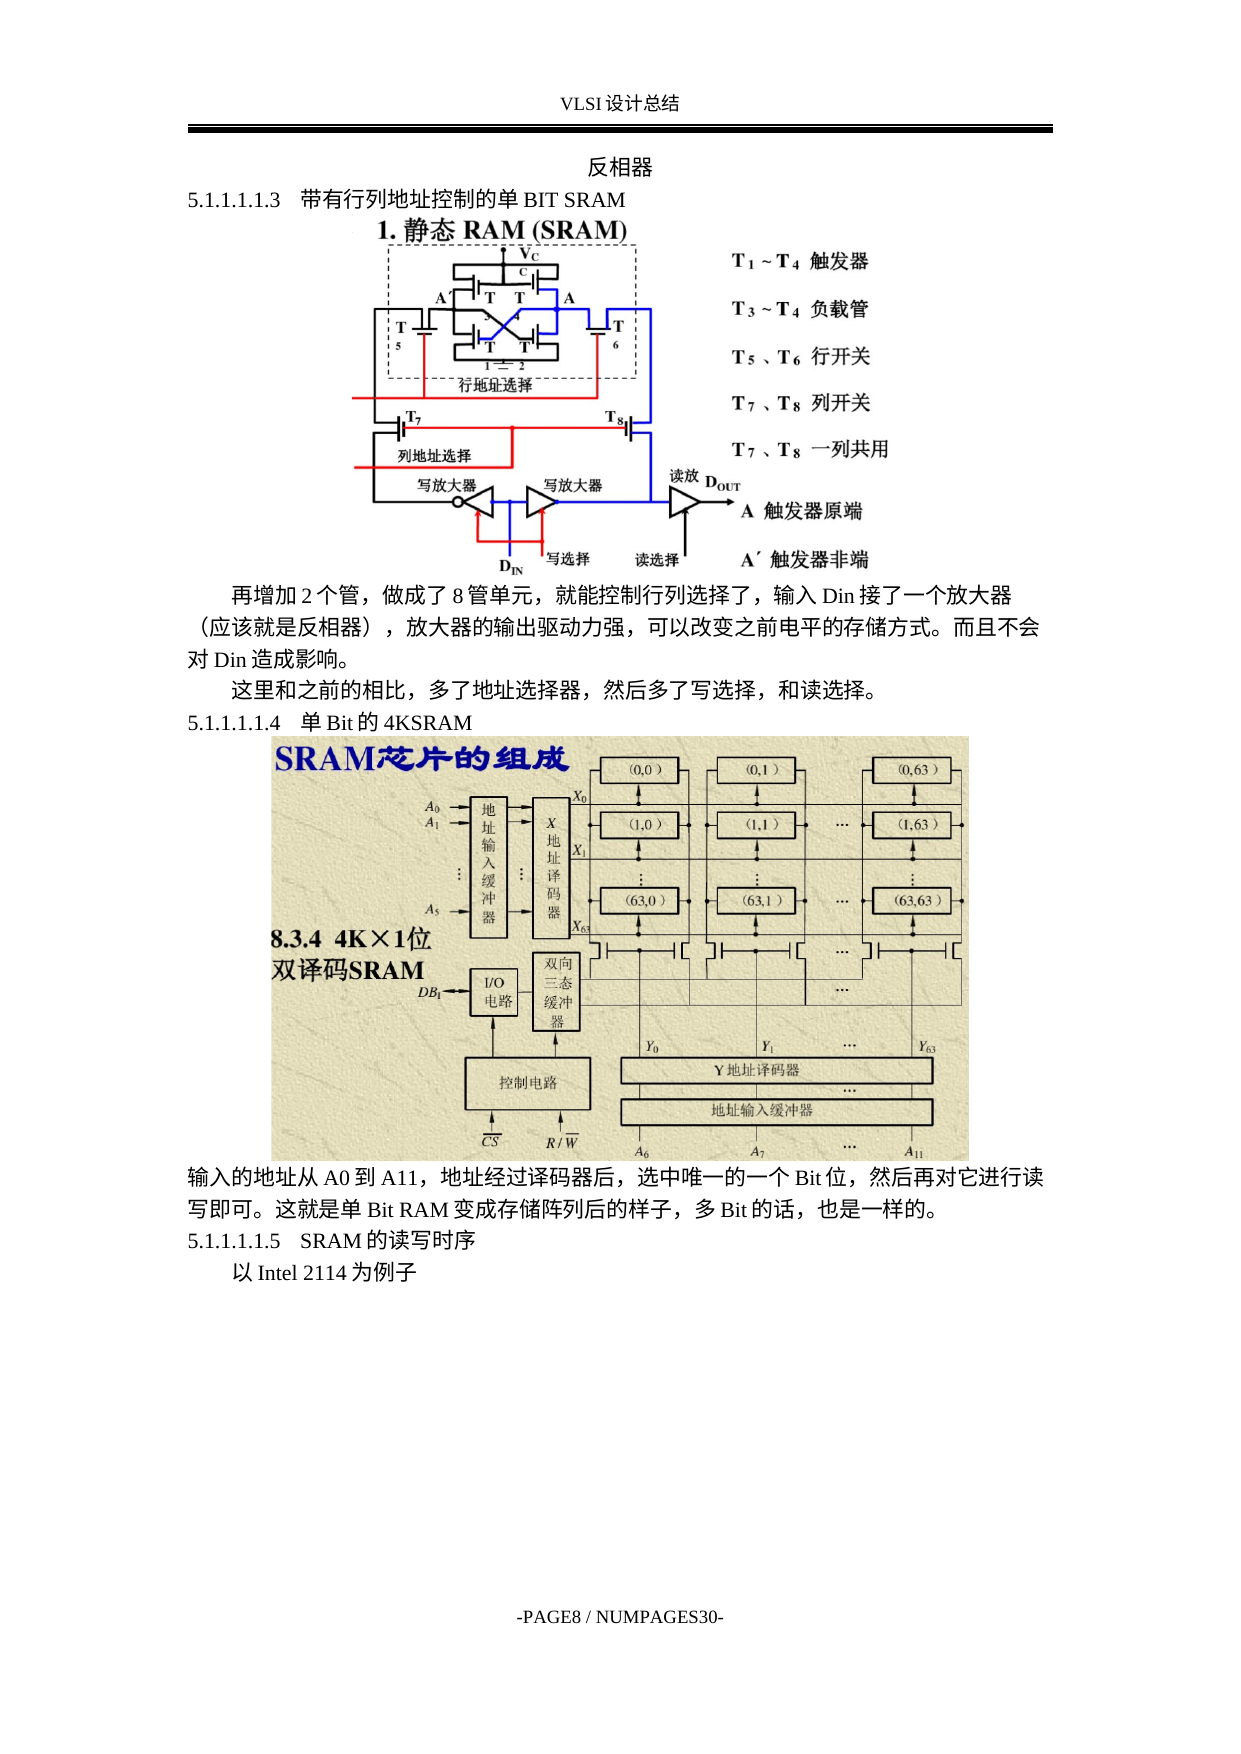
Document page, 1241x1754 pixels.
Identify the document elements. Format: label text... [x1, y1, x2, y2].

picture [271, 736, 969, 1161]
subtitle SRAM的读写时序 [187, 1223, 1053, 1255]
text 以Intel 2114为例子 [187, 1255, 1053, 1287]
text 再增加2个管，做成了8管单元，就能控制行列选择了，输入Din接了一个放大器（应该就是反相器），放大器的输出驱动力强，可以改变之前电平的存储方式。而且不会对Din造成影响。 [187, 578, 1053, 673]
picture [351, 213, 889, 579]
text 这里和之前的相比，多了地址选择器，然后多了写选择，和读选择。 [187, 673, 1053, 705]
subtitle 带有行列地址控制的单BIT SRAM [187, 182, 1053, 213]
text 输入的地址从A0到A11，地址经过译码器后，选中唯一的一个Bit位，然后再对它进行读写即可。这就是单Bit RAM变成存储阵列后的样子，多Bit的话，也是一样的。 [187, 1160, 1053, 1223]
subtitle 单Bit的4KSRAM [187, 705, 1053, 737]
text 反相器 [187, 150, 1053, 182]
